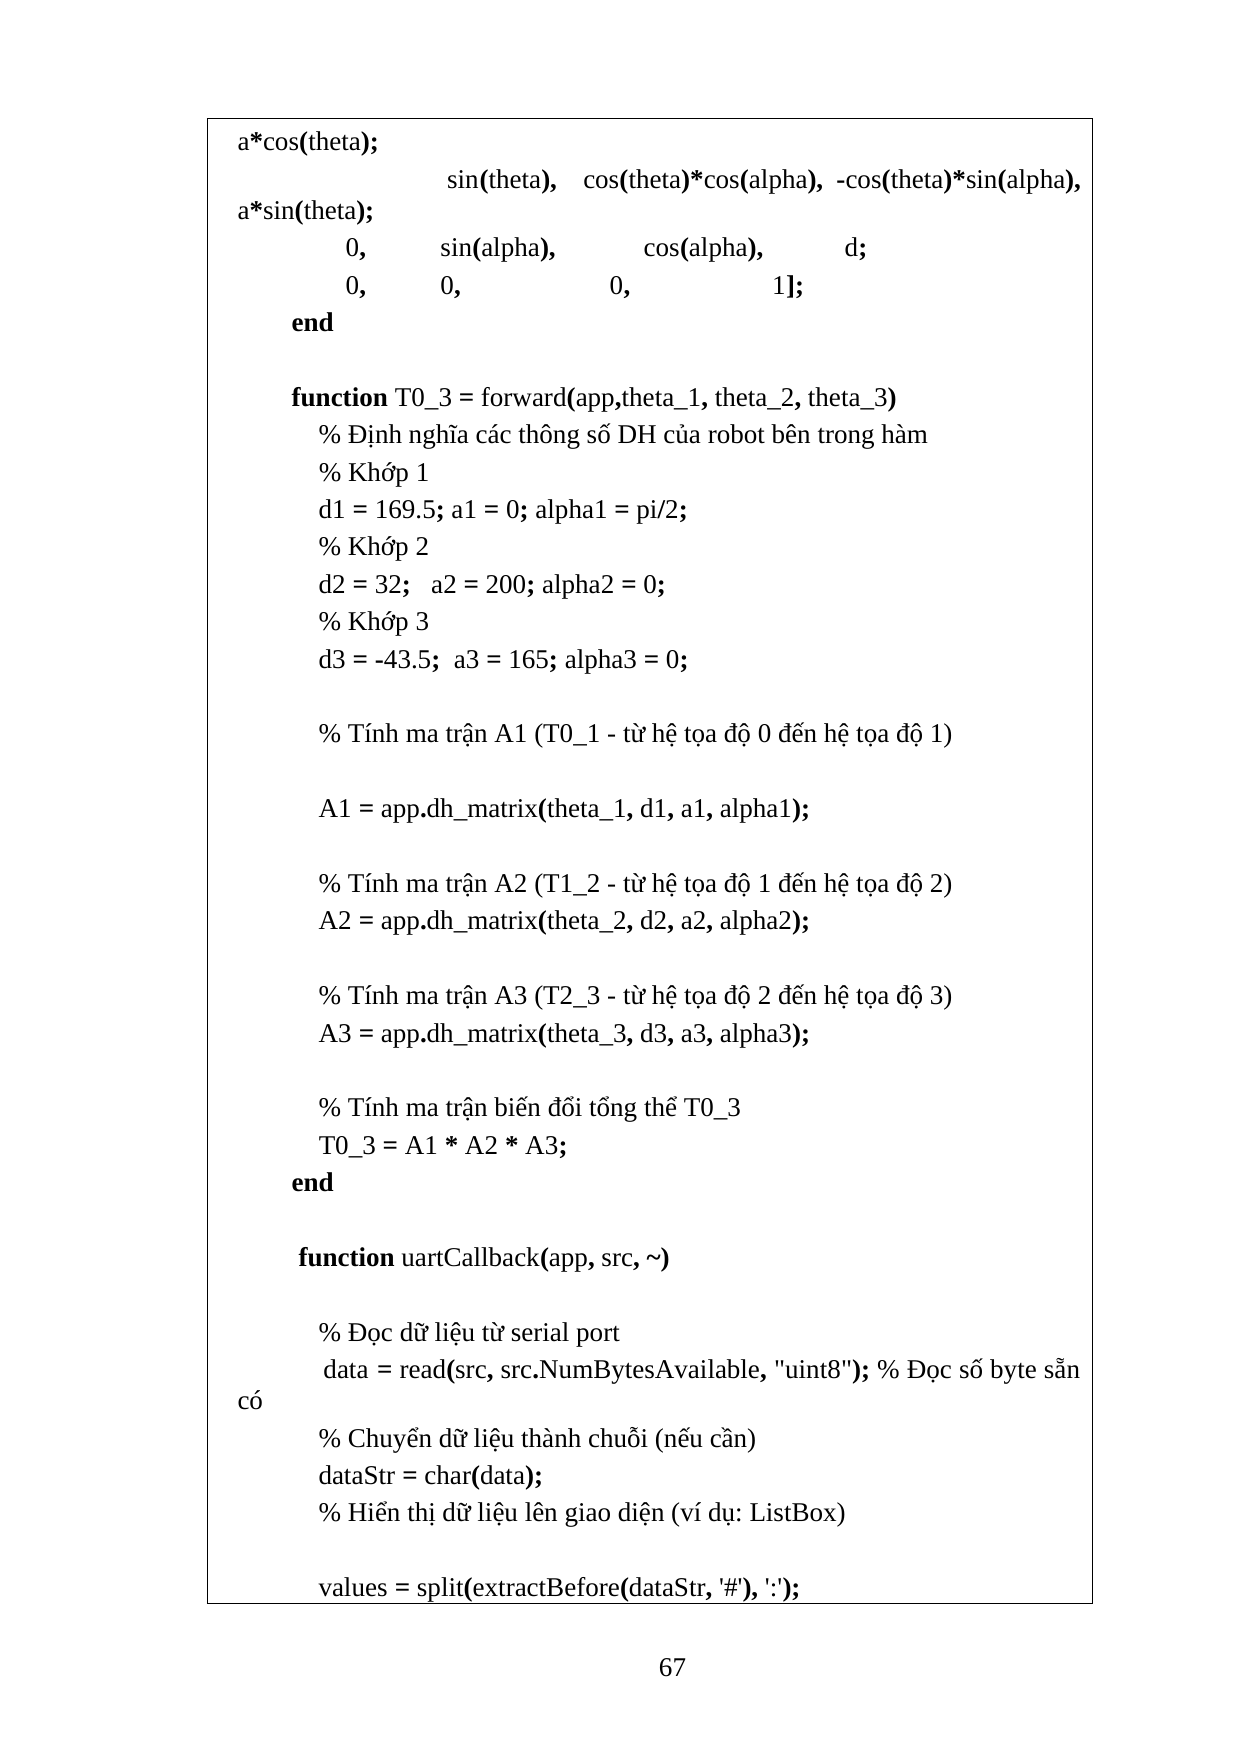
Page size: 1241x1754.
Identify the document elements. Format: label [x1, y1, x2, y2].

table_header [208, 119, 1092, 1602]
